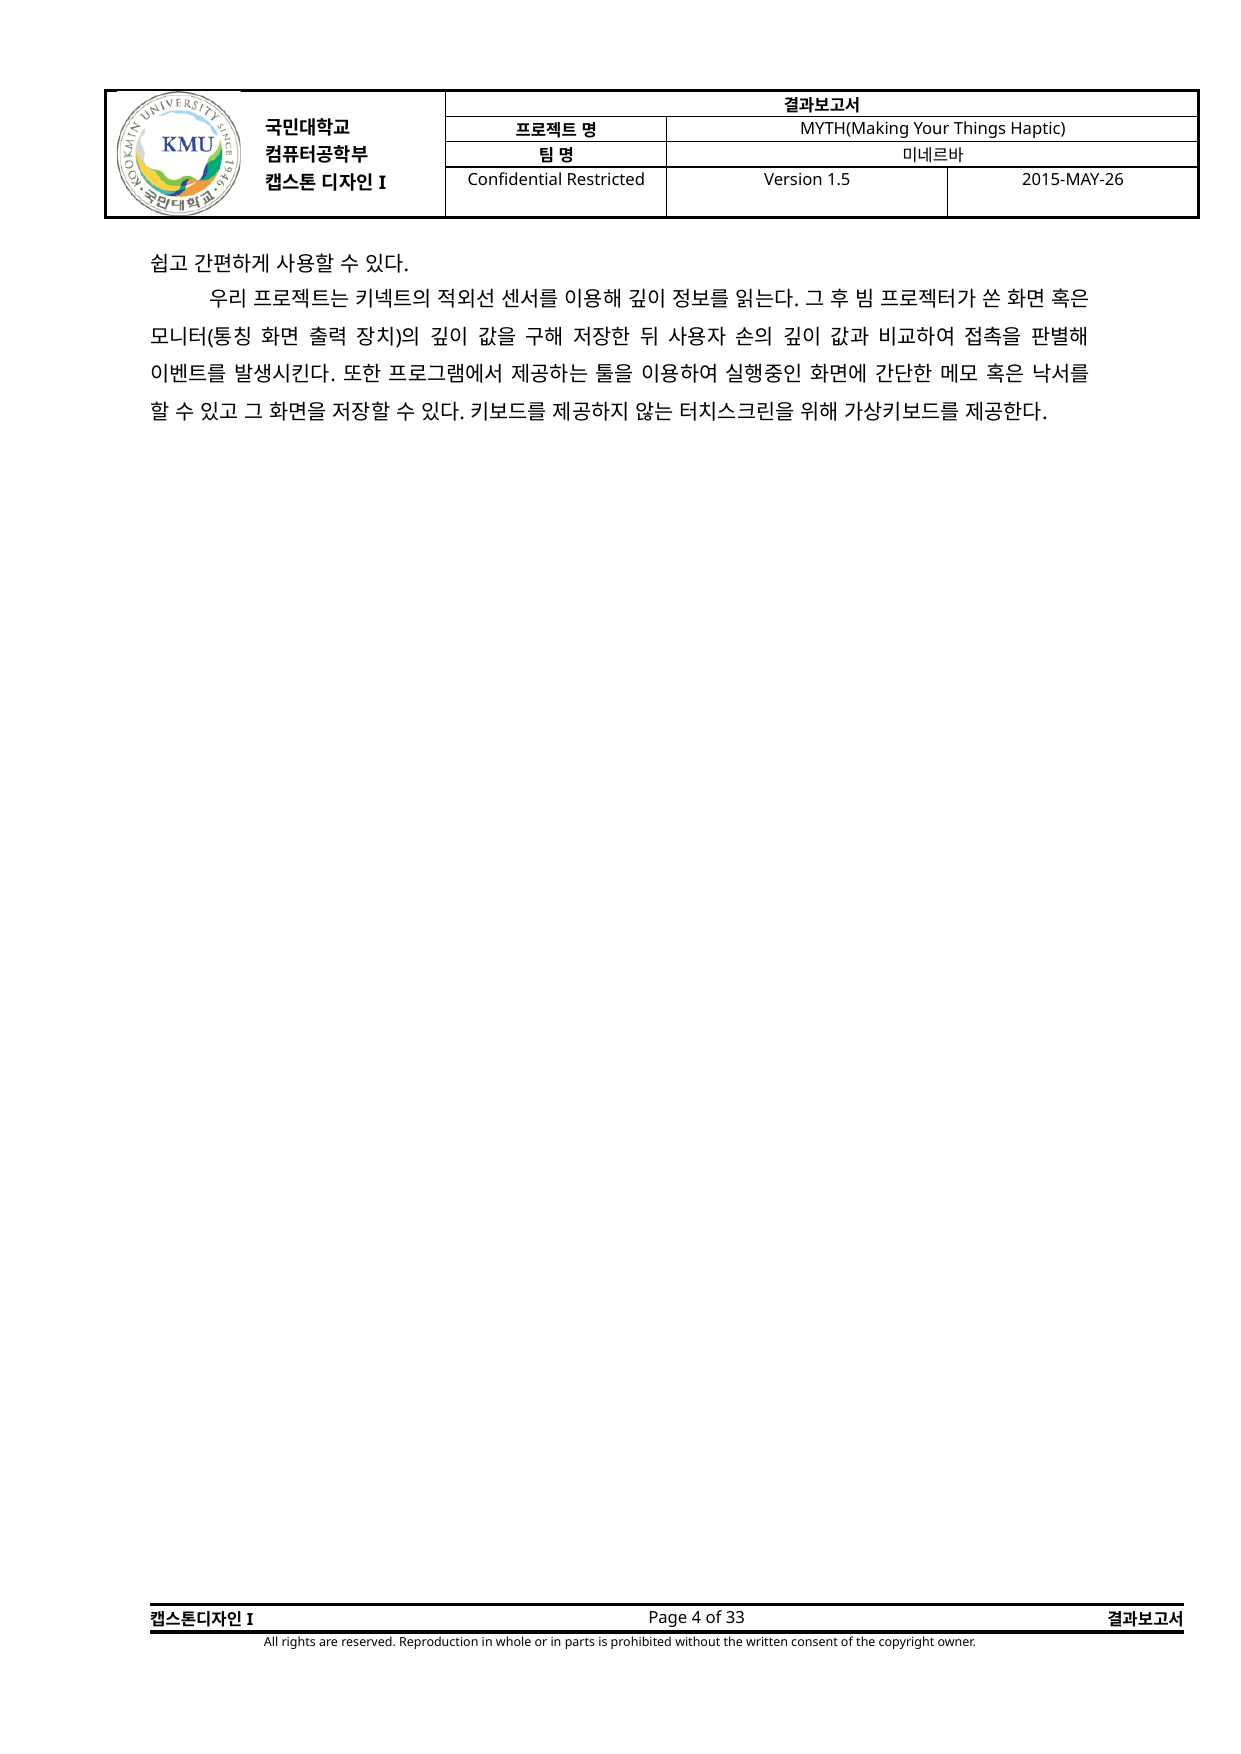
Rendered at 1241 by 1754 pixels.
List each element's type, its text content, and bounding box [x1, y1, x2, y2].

text 우리 프로젝트는 키넥트의 적외선 센서를 이용해 깊이 정보를 읽는다. 그 후 빔 프로젝터가 쏜 화면 혹은 모니터(통칭 화면 출력 장치)의 깊이 값을 구해 저장한 뒤 사용자 손의 깊이 값과 비교하여 접촉을 판별해 이벤트를 발생시킨다. 또한 프로그램에서 제공하는 툴을 이용하여 실행중인 화면에 간단한 메모 혹은 낙서를 할 수 있고 그 화면을 저장할 수 있다. 키보드를 제공하지 않는 터치스크린을 위해 가상키보드를 제공한다. [150, 282, 1090, 426]
picture [116, 91, 241, 216]
